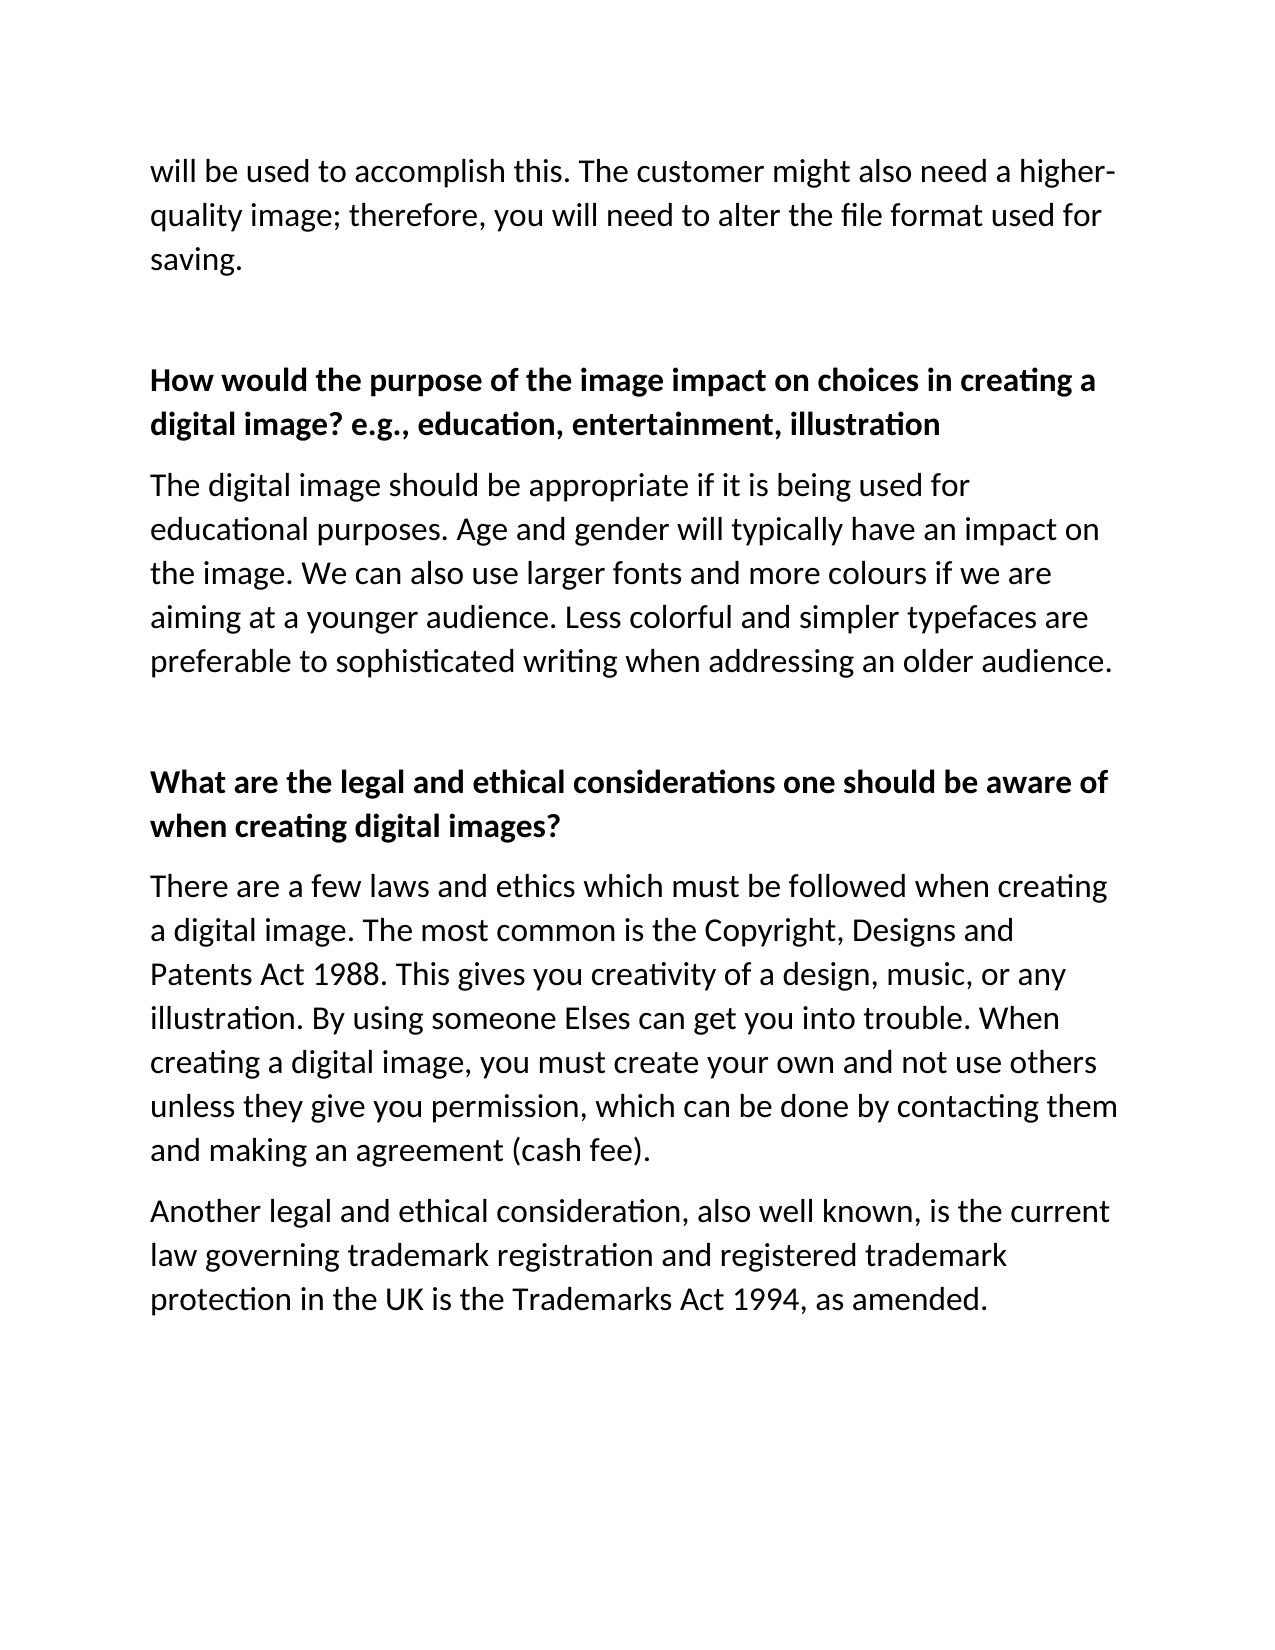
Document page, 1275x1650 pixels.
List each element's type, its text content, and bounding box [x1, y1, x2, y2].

text The digital image should be appropriate if it is being used for educational purposes. Age and gender will typically have an impact on the image. We can also use larger fonts and more colours if we are aiming at a younger audience. Less colorful and simpler typefaces are preferable to sophisticated writing when addressing an older audience. [150, 464, 1125, 680]
text What are the legal and ethical considerations one should be aware of when creating digital images? [150, 761, 1125, 846]
text How would the purpose of the image impact on choices in creating a digital image? e.g., education, entertainment, illustration [150, 359, 1125, 444]
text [150, 1190, 1125, 1318]
text There are a few laws and ethics which must be followed when creating a digital image. The most common is the Copyright, Designs and Patents Act 1988. This gives you creativity of a design, music, or any illustration. By using someone Elses can get you into trouble. When creating a digital image, you must create your own and not use others unless they give you permission, which can be done by contacting them and making an agreement (cash fee). [150, 865, 1125, 1170]
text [150, 150, 1125, 279]
